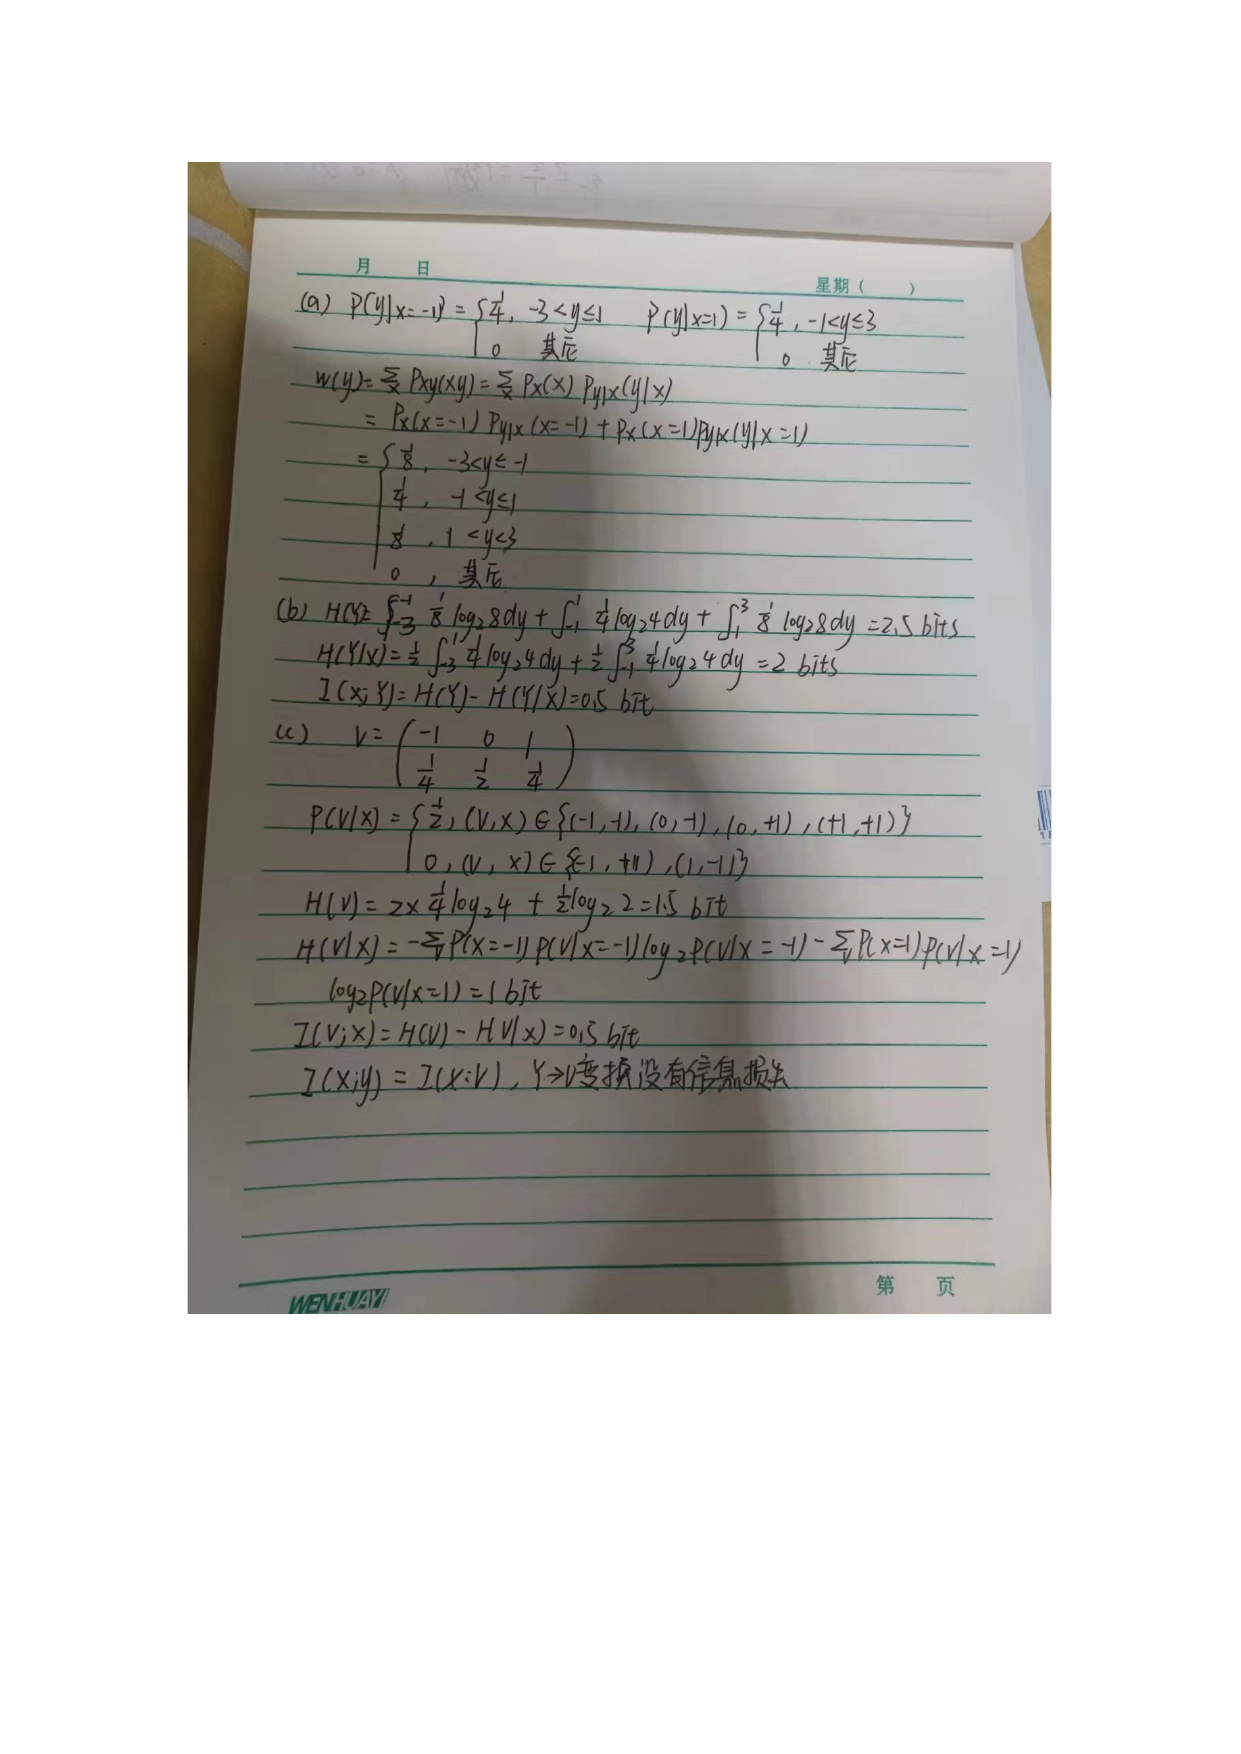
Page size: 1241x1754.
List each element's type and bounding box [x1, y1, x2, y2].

picture [187, 162, 1052, 1314]
